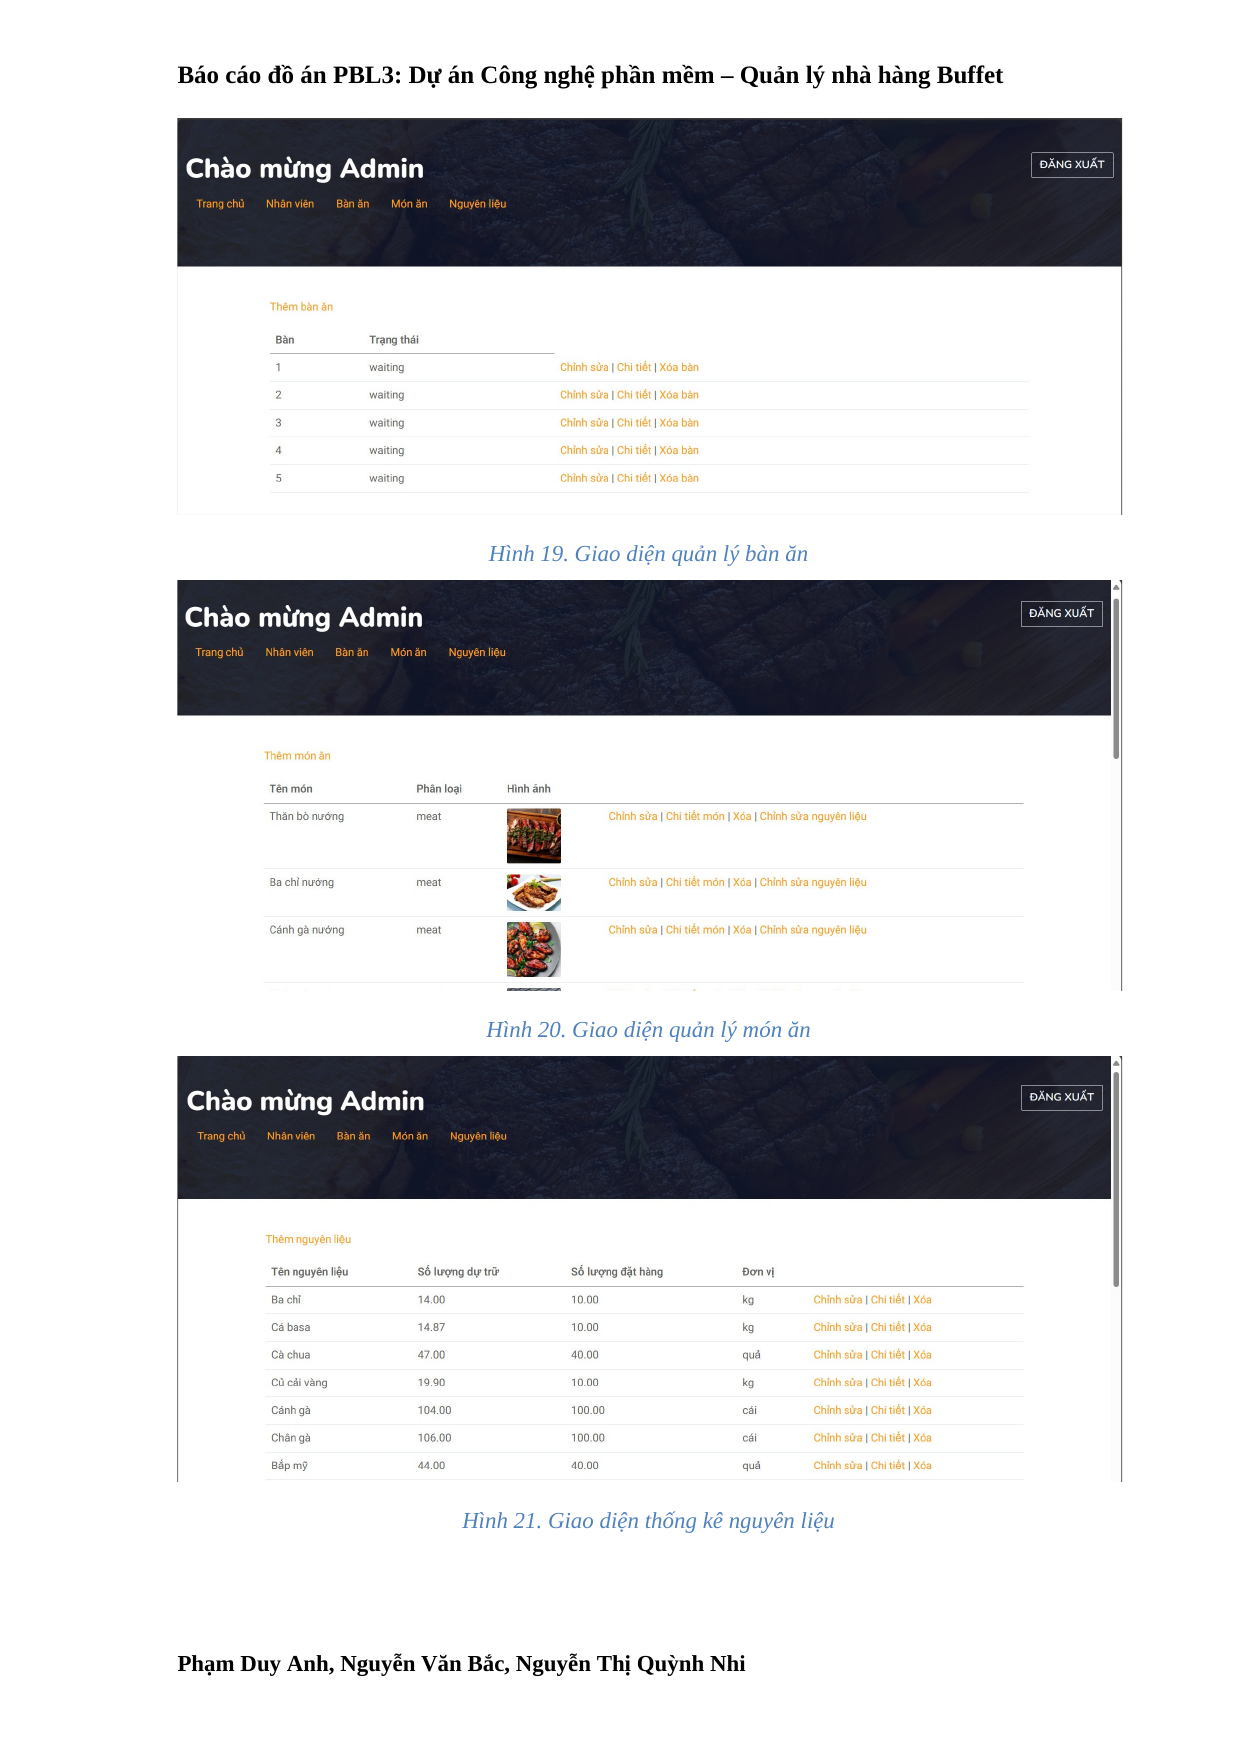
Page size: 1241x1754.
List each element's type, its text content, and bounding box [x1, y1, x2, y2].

picture [177, 118, 1123, 515]
subtitle Hình 21. Giao diện thống kê nguyên liệu [177, 1507, 1122, 1534]
picture [177, 580, 1123, 991]
picture [177, 1056, 1123, 1482]
subtitle Hình 19. Giao diện quản lý bàn ăn [177, 540, 1122, 566]
subtitle Hình 20. Giao diện quản lý món ăn [177, 1016, 1122, 1043]
